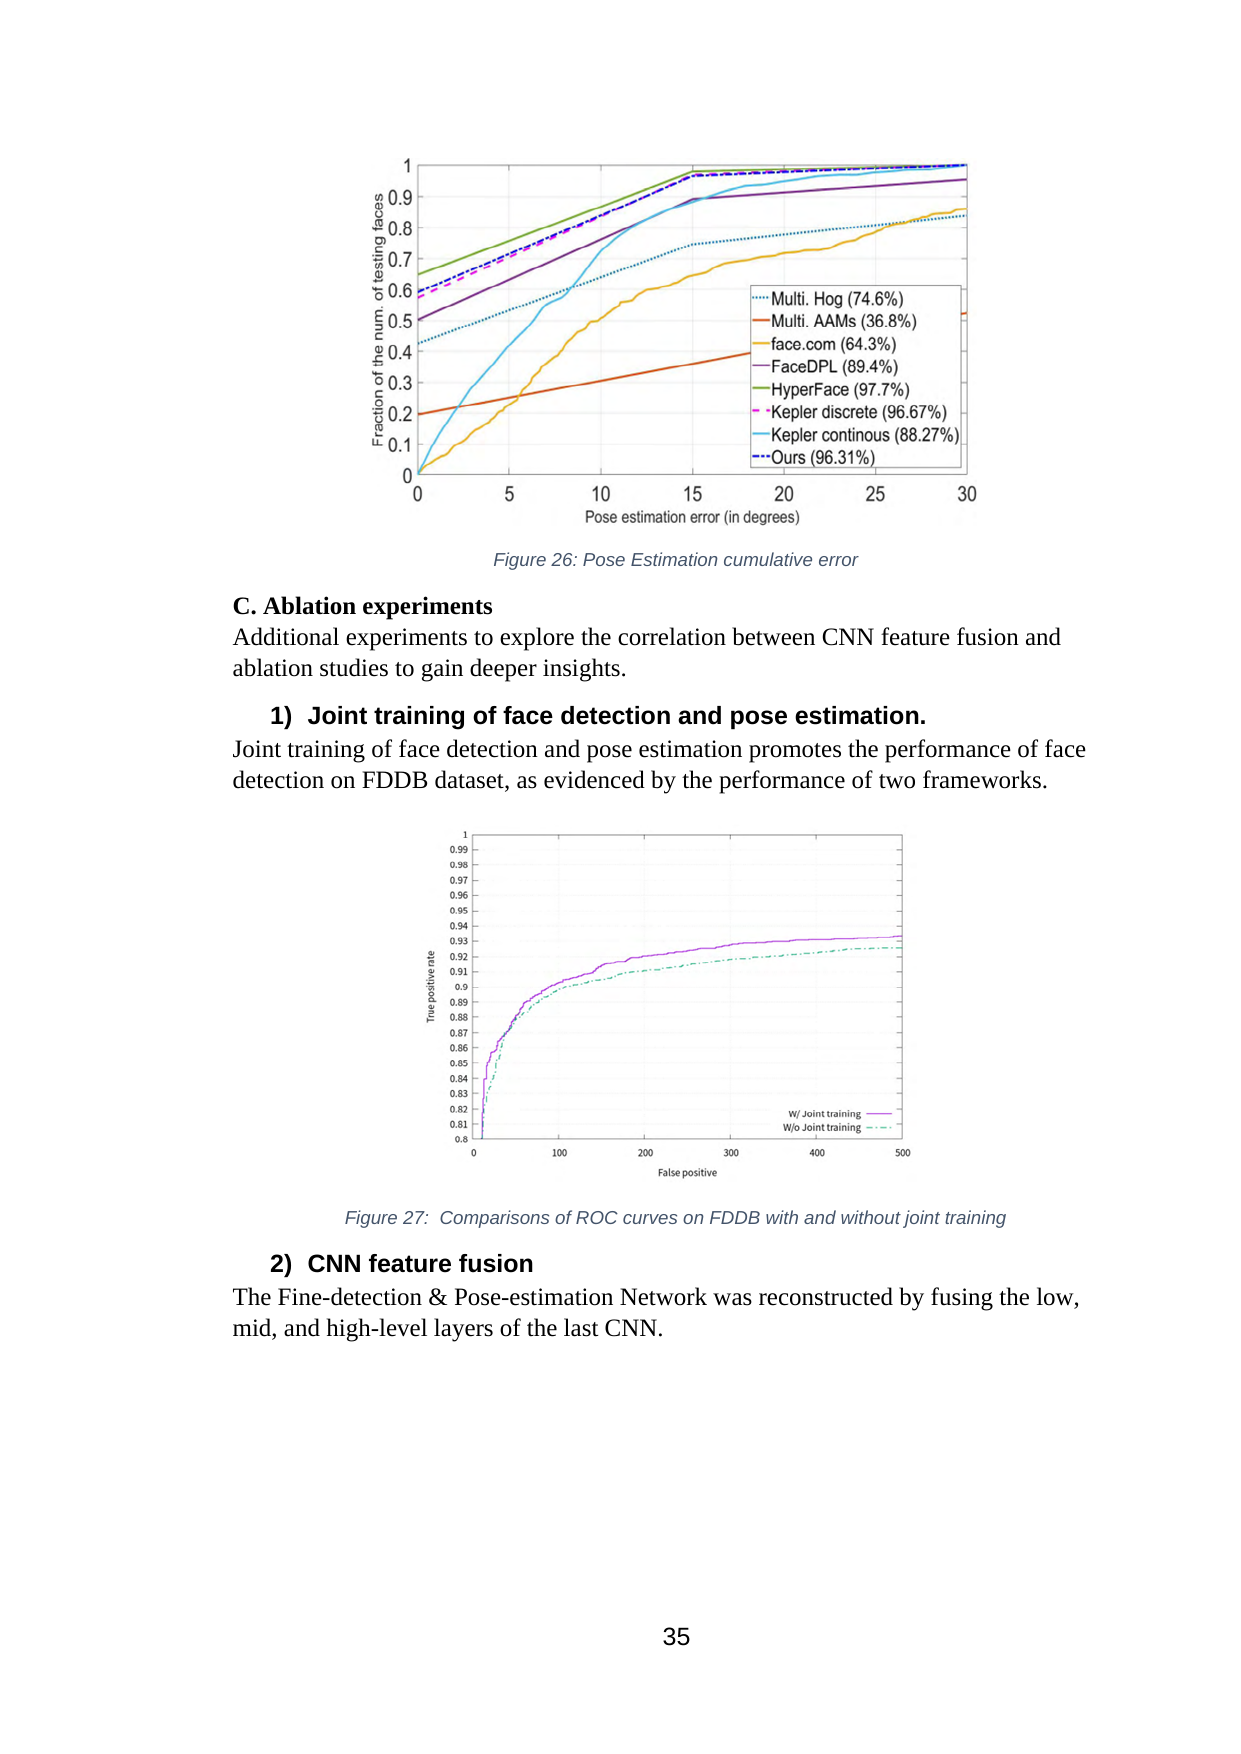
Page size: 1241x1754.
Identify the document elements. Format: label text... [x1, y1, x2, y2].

text Joint training of face detection and pose estimation promotes the performance of face detection on FDDB dataset, as evidenced by the performance of two frameworks. [232, 734, 1120, 794]
text Additional experiments to explore the correlation between CNN feature fusion and ablation studies to gain deeper insights. [232, 622, 1120, 682]
text The Fine-detection & Pose-estimation Network was reconstructed by fusing the low, mid, and high-level layers of the last CNN. [232, 1282, 1120, 1342]
text C. Ablation experiments [232, 591, 1120, 620]
text Figure 27: Comparisons of ROC curves on FDDB with and without joint training [232, 1207, 1120, 1228]
list CNN feature fusion [270, 1249, 1120, 1278]
picture [363, 150, 989, 530]
picture [415, 812, 938, 1188]
text Figure 26: Pose Estimation cumulative error [232, 549, 1120, 570]
list Joint training of face detection and pose estimation. [270, 701, 1120, 729]
